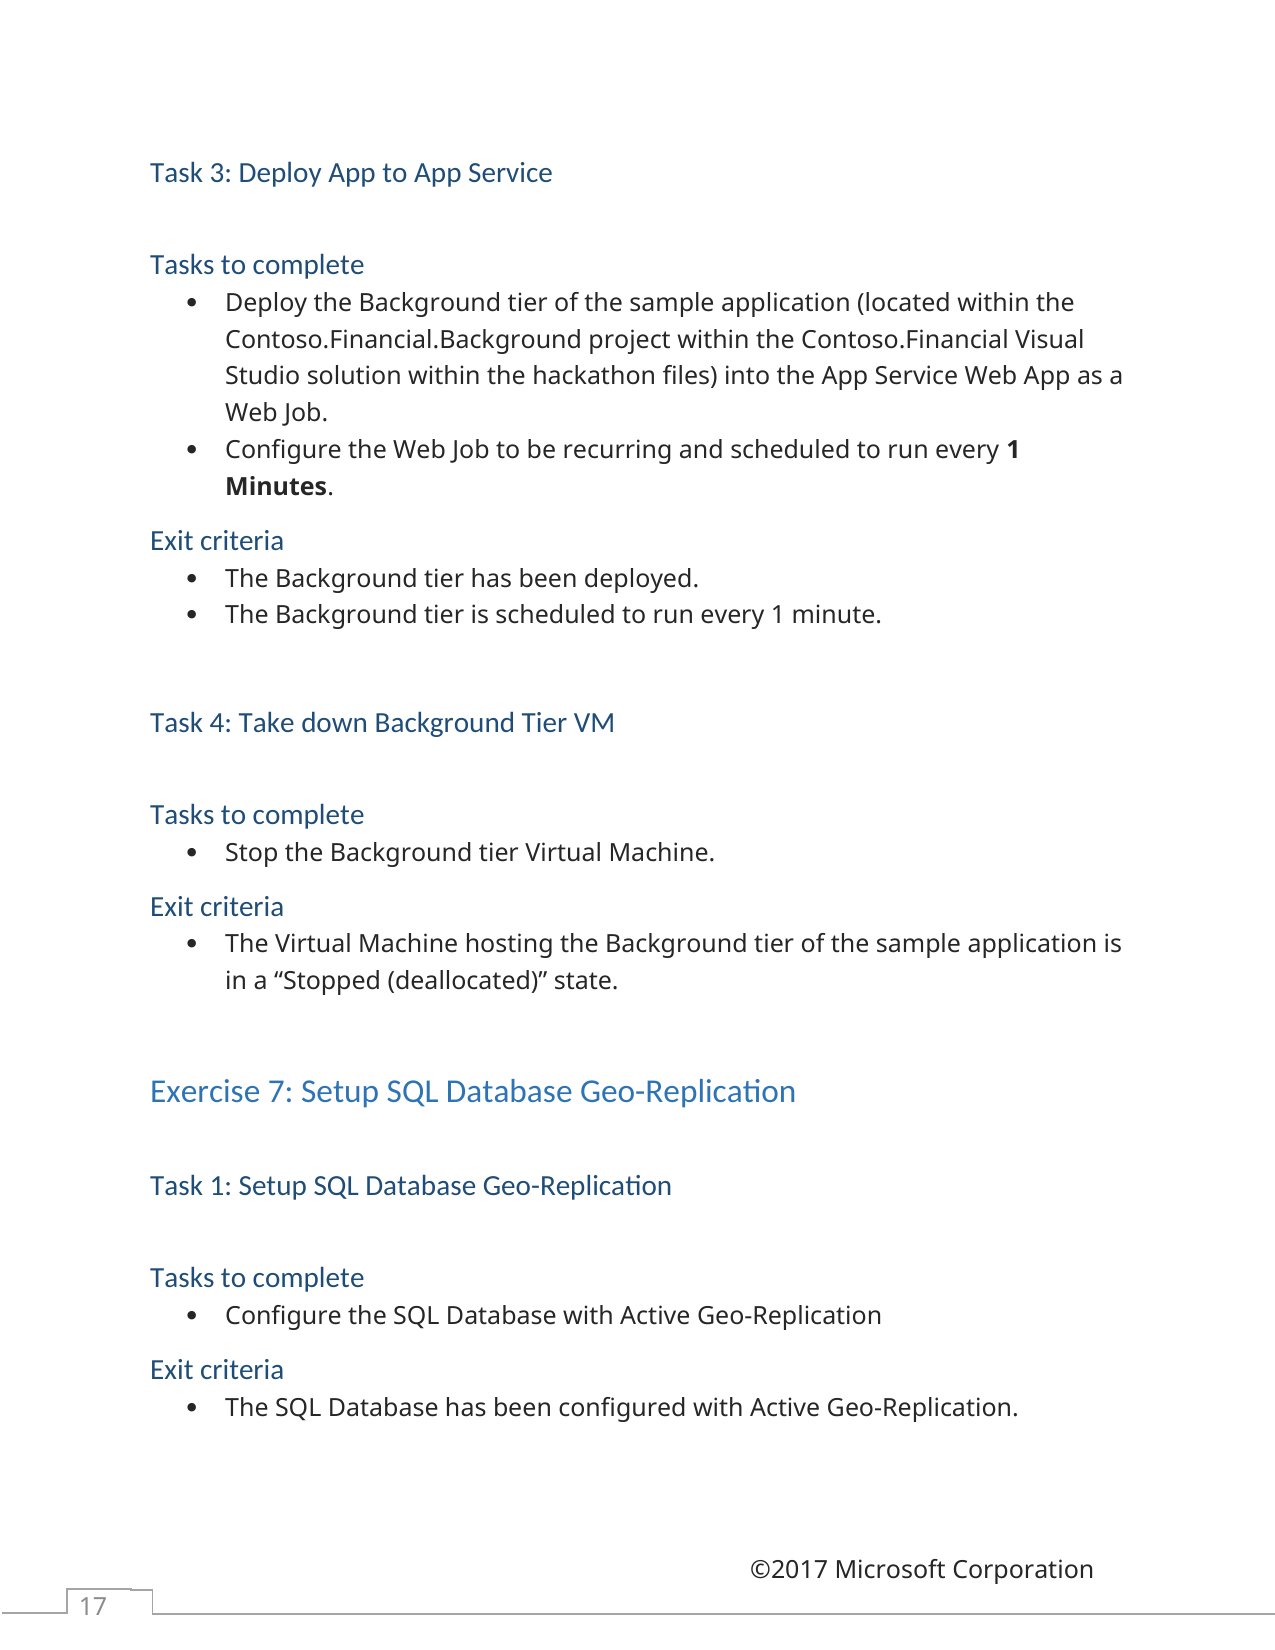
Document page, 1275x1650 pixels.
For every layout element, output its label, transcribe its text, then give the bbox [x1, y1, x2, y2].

subtitle Tasks to complete [150, 1259, 1125, 1294]
subtitle Task 1: Setup SQL Database Geo-Replication [150, 1167, 1125, 1203]
subtitle Exit criteria [150, 888, 1125, 923]
list Configure the Web Job to be recurring and scheduled to run every 1 Minutes. [187, 432, 1125, 502]
subtitle Exit criteria [150, 522, 1125, 557]
list Stop the Background tier Virtual Machine. [187, 834, 1125, 868]
subtitle Tasks to complete [150, 796, 1125, 831]
subtitle Exercise 7: Setup SQL Database Geo-Replication [150, 1070, 1125, 1110]
list The SQL Database has been configured with Active Geo-Replication. [187, 1389, 1125, 1423]
list Deploy the Background tier of the sample application (located within the Contoso.Financial.Background project within the Contoso.Financial Visual Studio solution within the hackathon files) into the App Service Web App as a Web Job. [187, 284, 1125, 429]
subtitle Task 4: Take down Background Tier VM [150, 704, 1125, 739]
list The Virtual Machine hosting the Background tier of the sample application is in a “Stopped (deallocated)” state. [187, 926, 1125, 997]
list The Background tier has been deployed. [187, 560, 1125, 594]
list Configure the SQL Database with Active Geo-Replication [187, 1297, 1125, 1331]
subtitle Tasks to complete [150, 246, 1125, 282]
subtitle Task 3: Deploy App to App Service [150, 154, 1125, 190]
list The Background tier is scheduled to run every 1 minute. [187, 597, 1125, 631]
subtitle Exit criteria [150, 1351, 1125, 1386]
